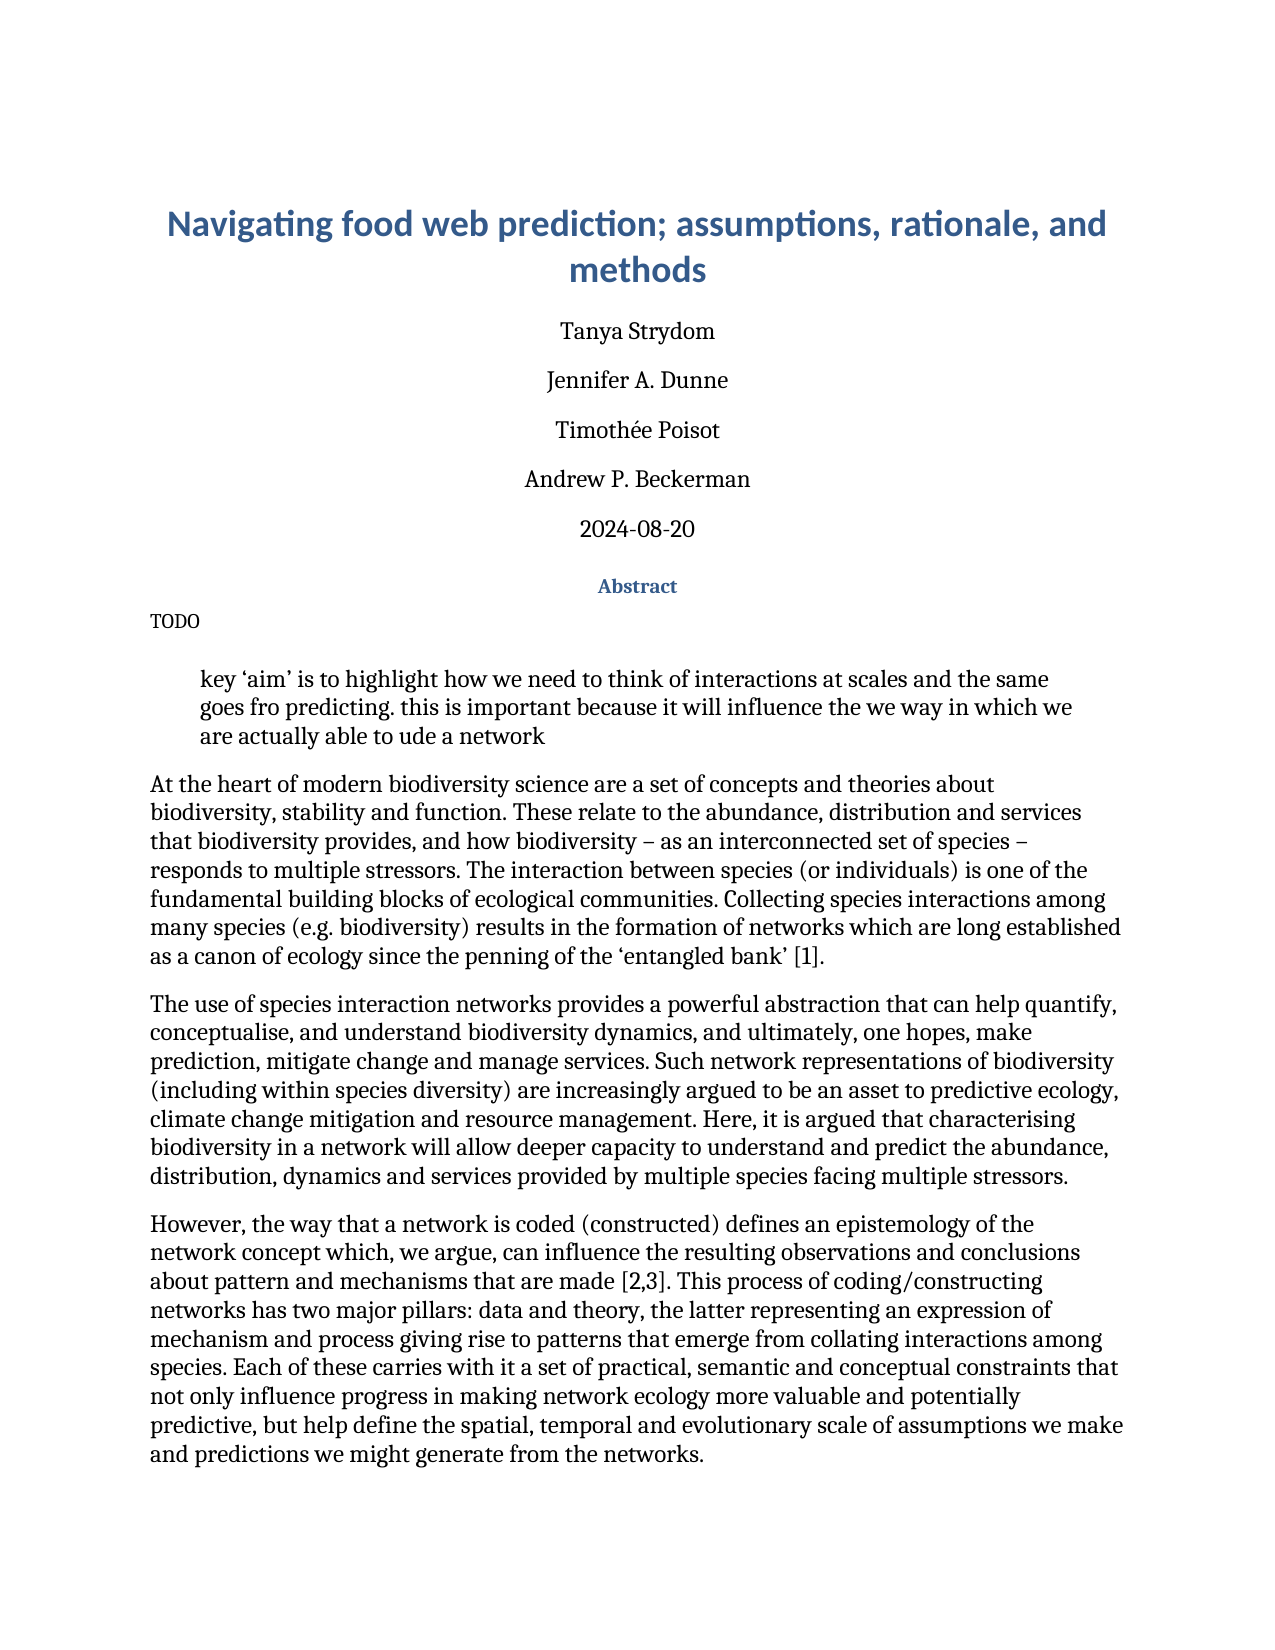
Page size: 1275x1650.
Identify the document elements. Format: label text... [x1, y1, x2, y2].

text 2024-08-20 [150, 515, 1125, 544]
text However, the way that a network is coded (constructed) defines an epistemology of the network concept which, we argue, can influence the resulting observations and conclusions about pattern and mechanisms that are made [2,3]. This process of coding/constructing networks has two major pillars: data and theory, the latter representing an expression of mechanism and process giving rise to patterns that emerge from collating interactions among species. Each of these carries with it a set of practical, semantic and conceptual constraints that not only influence progress in making network ecology more valuable and potentially predictive, but help define the spatial, temporal and evolutionary scale of assumptions we make and predictions we might generate from the networks. [150, 1209, 1125, 1468]
text Jennifer A. Dunne [150, 366, 1125, 395]
title Abstract [150, 575, 1125, 599]
title Navigating food web prediction; assumptions, rationale, and methods [150, 200, 1125, 292]
text Tanya Strydom [150, 317, 1125, 345]
text Andrew P. Beckerman [150, 465, 1125, 494]
text The use of species interaction networks provides a powerful abstraction that can help quantify, conceptualise, and understand biodiversity dynamics, and ultimately, one hopes, make prediction, mitigate change and manage services. Such network representations of biodiversity (including within species diversity) are increasingly argued to be an asset to predictive ecology, climate change mitigation and resource management. Here, it is argued that characterising biodiversity in a network will allow deeper capacity to understand and predict the abundance, distribution, dynamics and services provided by multiple species facing multiple stressors. [150, 989, 1125, 1191]
text Timothée Poisot [150, 416, 1125, 444]
text key ‘aim’ is to highlight how we need to think of interactions at scales and the same goes fro predicting. this is important because it will influence the we way in which we are actually able to ude a network [200, 664, 1075, 751]
text At the heart of modern biodiversity science are a set of concepts and theories about biodiversity, stability and function. These relate to the abundance, distribution and services that biodiversity provides, and how biodiversity – as an interconnected set of species – responds to multiple stressors. The interaction between species (or individuals) is one of the fundamental building blocks of ecological communities. Collecting species interactions among many species (e.g. biodiversity) results in the formation of networks which are long established as a canon of ecology since the penning of the ‘entangled bank’ [1]. [150, 769, 1125, 971]
text TODO [150, 609, 1125, 633]
